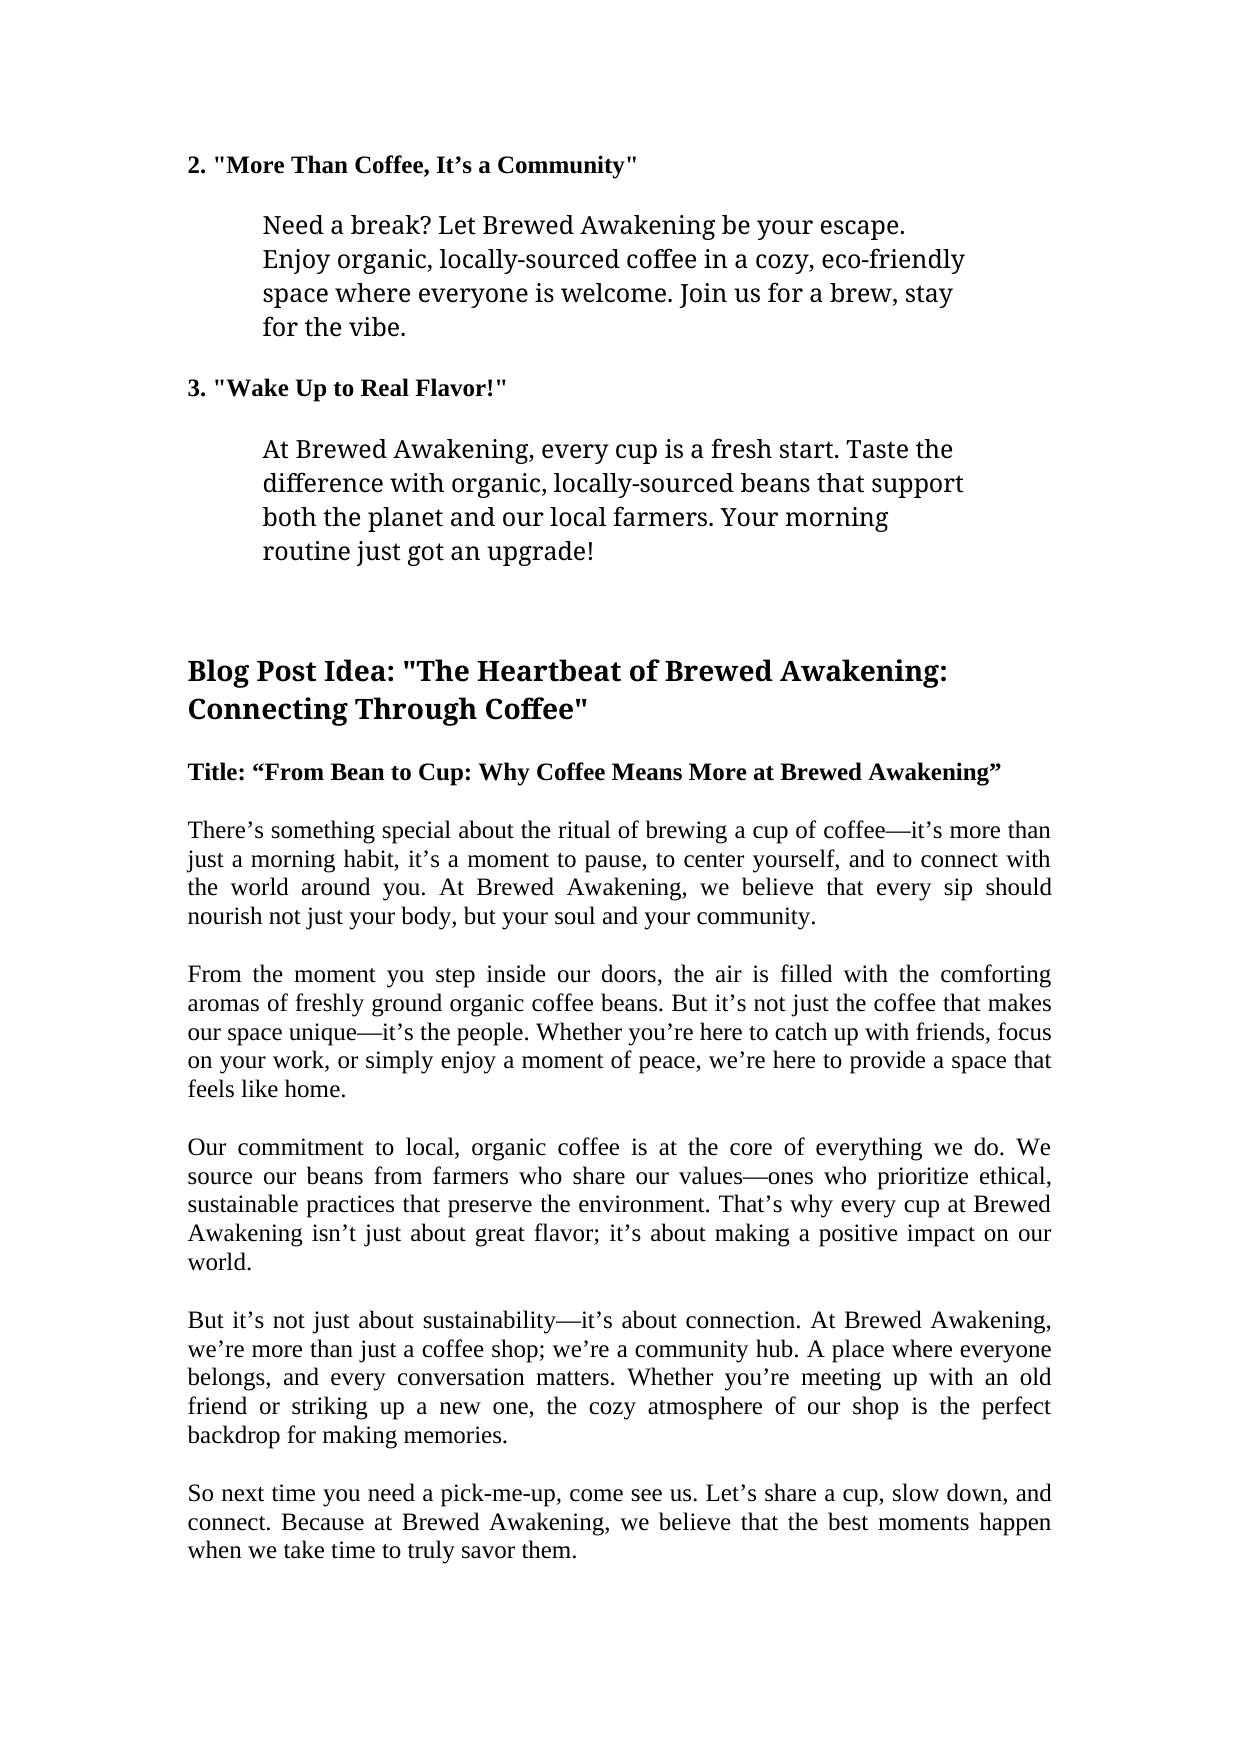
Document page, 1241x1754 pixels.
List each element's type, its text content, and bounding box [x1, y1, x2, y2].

text 2. "More Than Coffee, It’s a Community" [187, 150, 1053, 179]
text So next time you need a pick-me-up, come see us. Let’s share a cup, slow down, and connect. Because at Brewed Awakening, we believe that the best moments happen when we take time to truly savor them. [187, 1478, 1053, 1564]
text At Brewed Awakening, every cup is a fresh start. Taste the difference with organic, locally-sourced beans that support both the planet and our local farmers. Your morning routine just got an upgrade! [262, 431, 978, 567]
text From the moment you step inside our doors, the air is filled with the comforting aromas of freshly ground organic coffee beans. But it’s not just the coffee that makes our space unique—it’s the people. Whether you’re here to catch up with friends, focus on your work, or simply enjoy a moment of peace, we’re here to provide a space that feels like home. [187, 959, 1053, 1103]
subtitle Blog Post Idea: "The Heartbeat of Brewed Awakening: Connecting Through Coffee" [187, 651, 1053, 728]
text Need a break? Let Brewed Awakening be your escape. Enjoy organic, locally-sourced coffee in a cozy, eco-friendly space where everyone is welcome. Join us for a brew, stay for the vibe. [262, 208, 978, 344]
text But it’s not just about sustainability—it’s about connection. At Brewed Awakening, we’re more than just a coffee shop; we’re a community hub. A place where everyone belongs, and every conversation matters. Whether you’re meeting up with an old friend or striking up a new one, the cozy atmosphere of our shop is the perfect backdrop for making memories. [187, 1305, 1053, 1449]
text There’s something special about the ritual of brewing a cup of coffee—it’s more than just a morning habit, it’s a moment to pause, to center yourself, and to connect with the world around you. At Brewed Awakening, we believe that every sip should nourish not just your body, but your soul and your community. [187, 815, 1053, 930]
text Our commitment to local, organic coffee is at the core of everything we do. We source our beans from farmers who share our values—ones who prioritize ethical, sustainable practices that preserve the environment. That’s why every cup at Brewed Awakening isn’t just about great flavor; it’s about making a positive impact on our world. [187, 1132, 1053, 1276]
text Title: “From Bean to Cup: Why Coffee Means More at Brewed Awakening” [187, 757, 1053, 786]
text 3. "Wake Up to Real Flavor!" [187, 373, 1053, 402]
